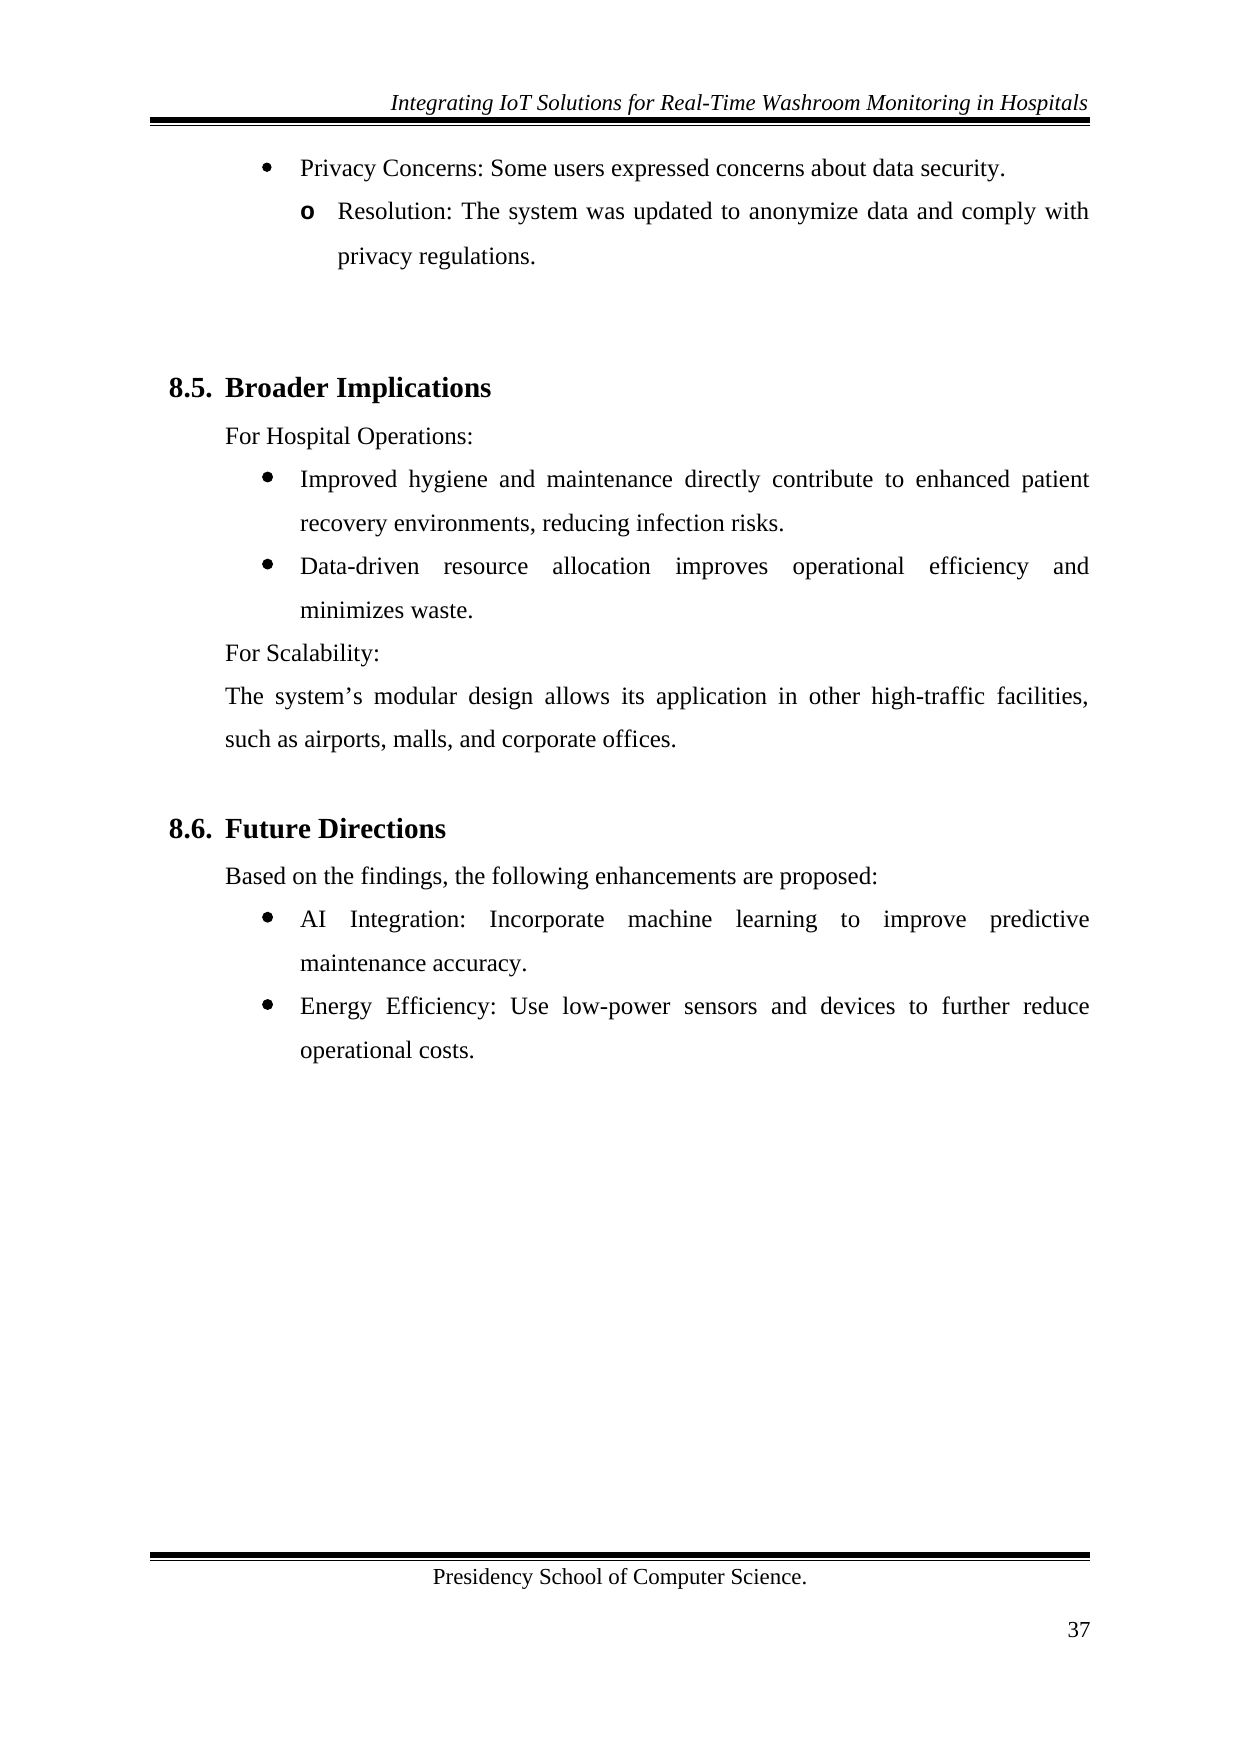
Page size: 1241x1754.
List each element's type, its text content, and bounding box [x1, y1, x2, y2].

list For Hospital Operations: [225, 421, 1090, 449]
list Improved hygiene and maintenance directly contribute to enhanced patient recovery environments, reducing infection risks. [262, 464, 1090, 537]
list Resolution: The system was updated to anonymize data and comply with privacy regulations. [300, 196, 1090, 270]
list Broader Implications [169, 370, 1090, 404]
list Privacy Concerns: Some users expressed concerns about data security. [262, 153, 1090, 181]
text The system’s modular design allows its application in other high-traffic facilities, such as airports, malls, and corporate offices. [225, 681, 1090, 753]
list Data-driven resource allocation improves operational efficiency and minimizes waste. [262, 551, 1090, 624]
list AI Integration: Incorporate machine learning to improve predictive maintenance accuracy. [262, 904, 1090, 977]
text For Scalability: [225, 638, 1090, 667]
list Future Directions [169, 811, 1090, 844]
list Based on the findings, the following enhancements are proposed: [225, 861, 1090, 890]
list Energy Efficiency: Use low-power sensors and devices to further reduce operational costs. [262, 991, 1090, 1064]
